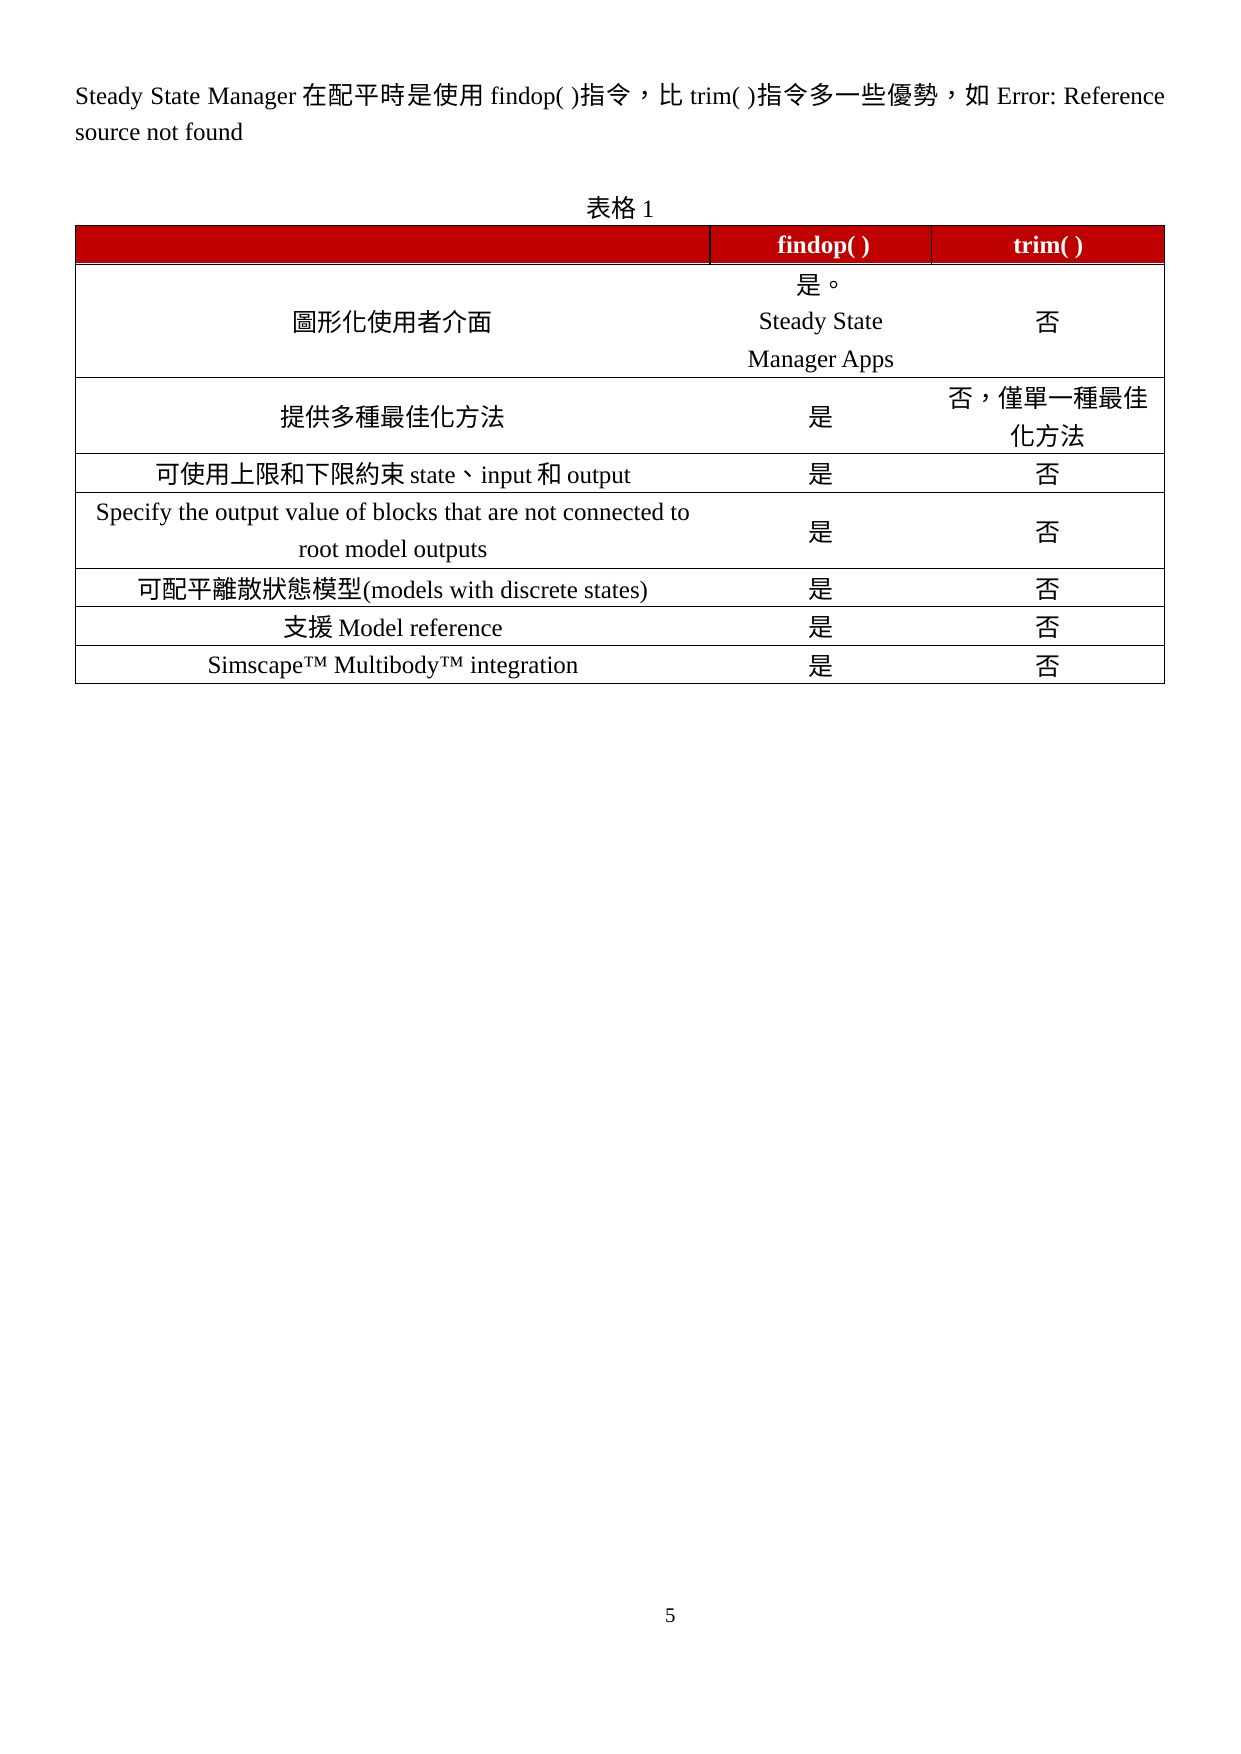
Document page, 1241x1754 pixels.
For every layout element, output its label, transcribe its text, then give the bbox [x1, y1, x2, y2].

text 表格 1 [75, 187, 1165, 225]
table_cell 是 [710, 378, 931, 453]
table_cell 是 [710, 646, 931, 683]
table_header findop( ) [711, 226, 931, 263]
table_cell 否 [931, 493, 1164, 568]
table_cell 否，僅單一種最佳化方法 [931, 378, 1164, 453]
text Steady State Manager在配平時是使用findop( )指令，比trim( )指令多一些優勢，如錯誤! 找不到參照來源。 [75, 75, 1165, 150]
table_cell 可配平離散狀態模型(models with discrete states) [76, 569, 710, 606]
table_cell 是 [710, 454, 931, 492]
table_cell 否 [931, 646, 1164, 683]
table_cell 可使用上限和下限約束state、input和output [76, 454, 710, 492]
table_cell 圖形化使用者介面 [76, 265, 710, 377]
table_header [76, 226, 709, 263]
table_cell 提供多種最佳化方法 [76, 378, 710, 453]
table_cell 是 [710, 569, 931, 606]
table_cell Simscape™ Multibody™ integration [76, 646, 710, 683]
table_cell 支援Model reference [76, 607, 710, 645]
table_cell 是 [710, 607, 931, 645]
table_cell 否 [931, 265, 1164, 377]
table_cell 是。 Steady State Manager Apps [710, 265, 931, 377]
table_cell 是 [710, 493, 931, 568]
table_cell 否 [931, 454, 1164, 492]
table_cell 否 [931, 607, 1164, 645]
table_cell Specify the output value of blocks that are not connected to root model outputs [76, 493, 710, 568]
table_header trim( ) [932, 226, 1164, 263]
table_cell 否 [931, 569, 1164, 606]
